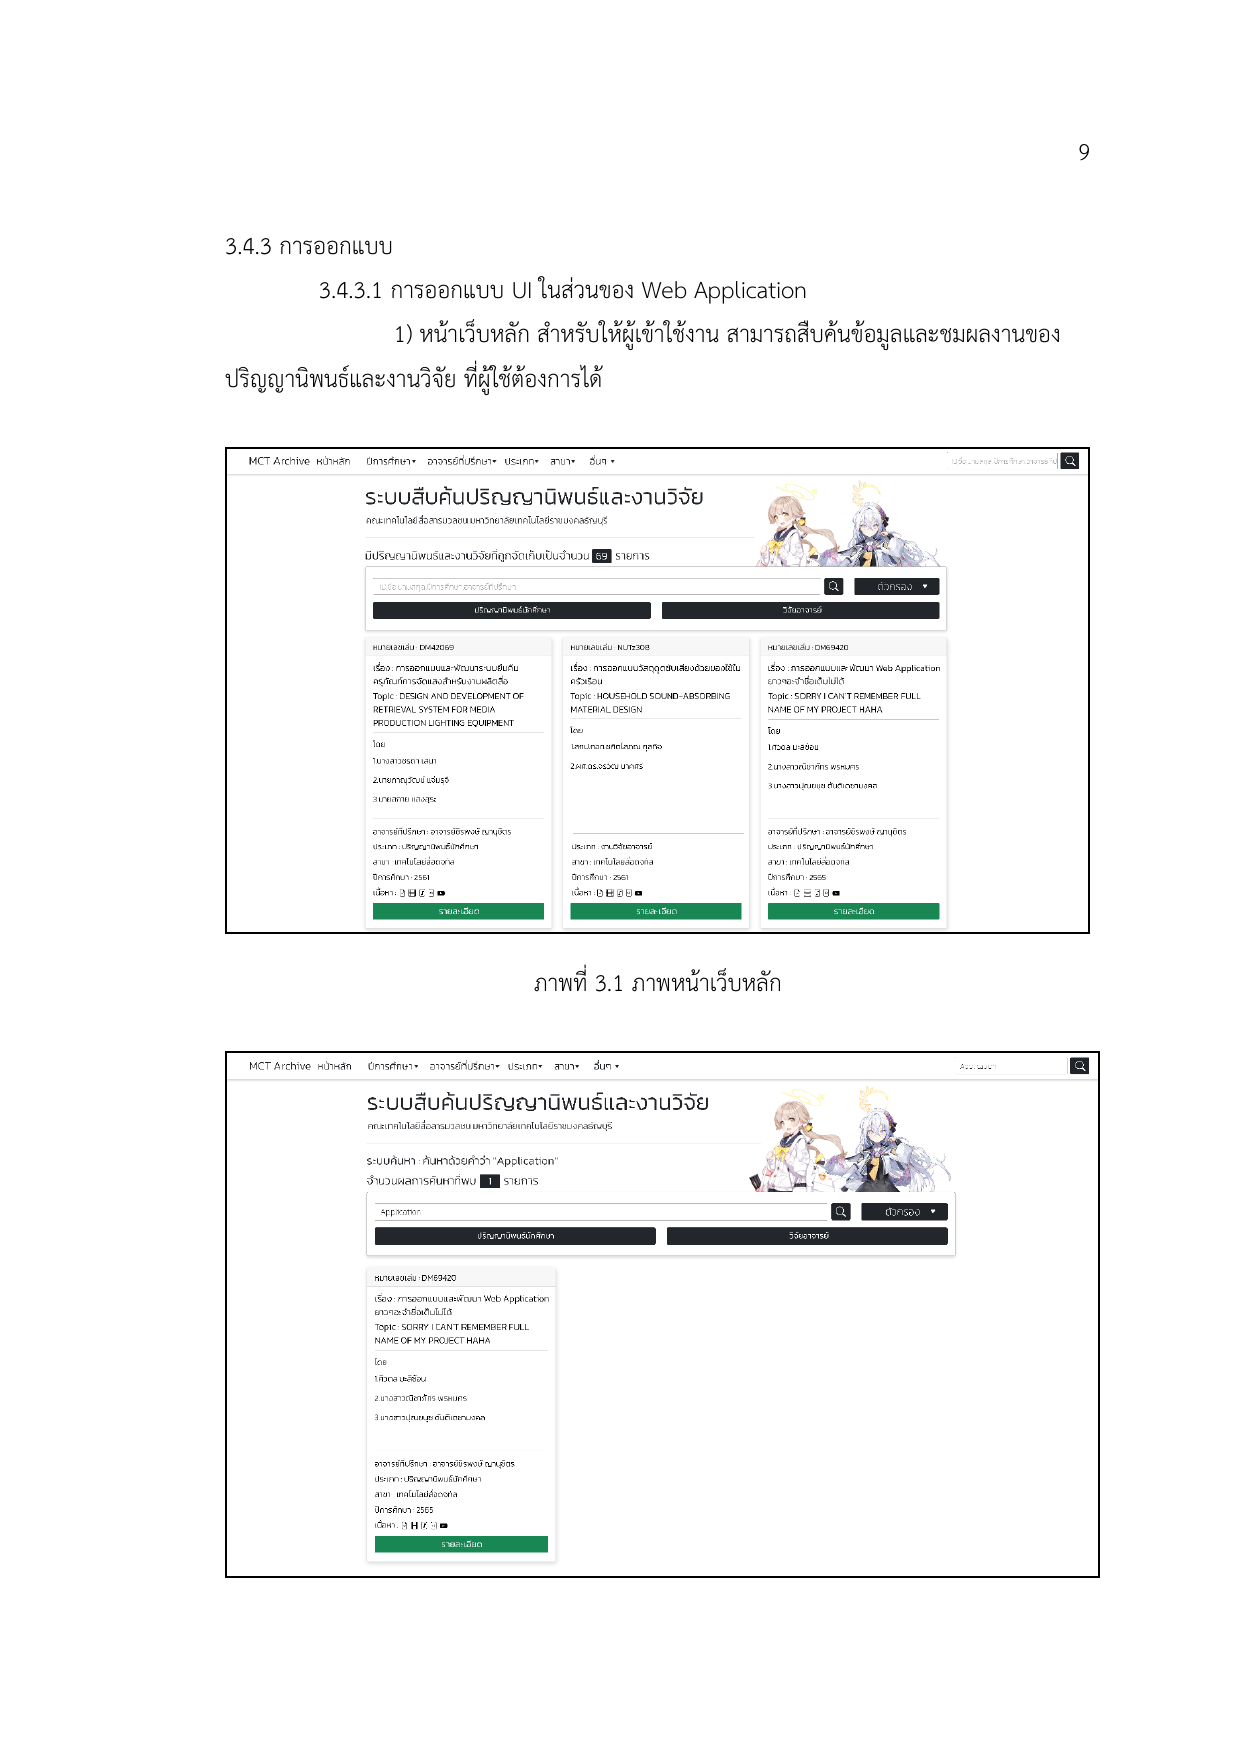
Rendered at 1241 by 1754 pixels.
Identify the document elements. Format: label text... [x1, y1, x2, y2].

picture [227, 449, 1088, 932]
text 3.4.3.1 การออกแบบ UI ในส่วนของ Web Application [300, 269, 1090, 314]
text 3.4.3 การออกแบบ [225, 225, 1090, 269]
text ภาพที่ 3.1 ภาพหน้าเว็บหลัก [225, 962, 1090, 1007]
list 1) หน้าเว็บหลัก สำหรับให้ผู้เข้าใช้งาน สามารถสืบค้นข้อมูลและชมผลงานของปริญญานิพนธ์และงานวิจัย ที่ผู้ใช้ต้องการได้ [225, 314, 419, 358]
picture [227, 1053, 1098, 1576]
list 1) หน้าเว็บหลัก สำหรับให้ผู้เข้าใช้งาน สามารถสืบค้นข้อมูลและชมผลงานของปริญญานิพนธ์และงานวิจัย ที่ผู้ใช้ต้องการได้ [603, 314, 1090, 402]
